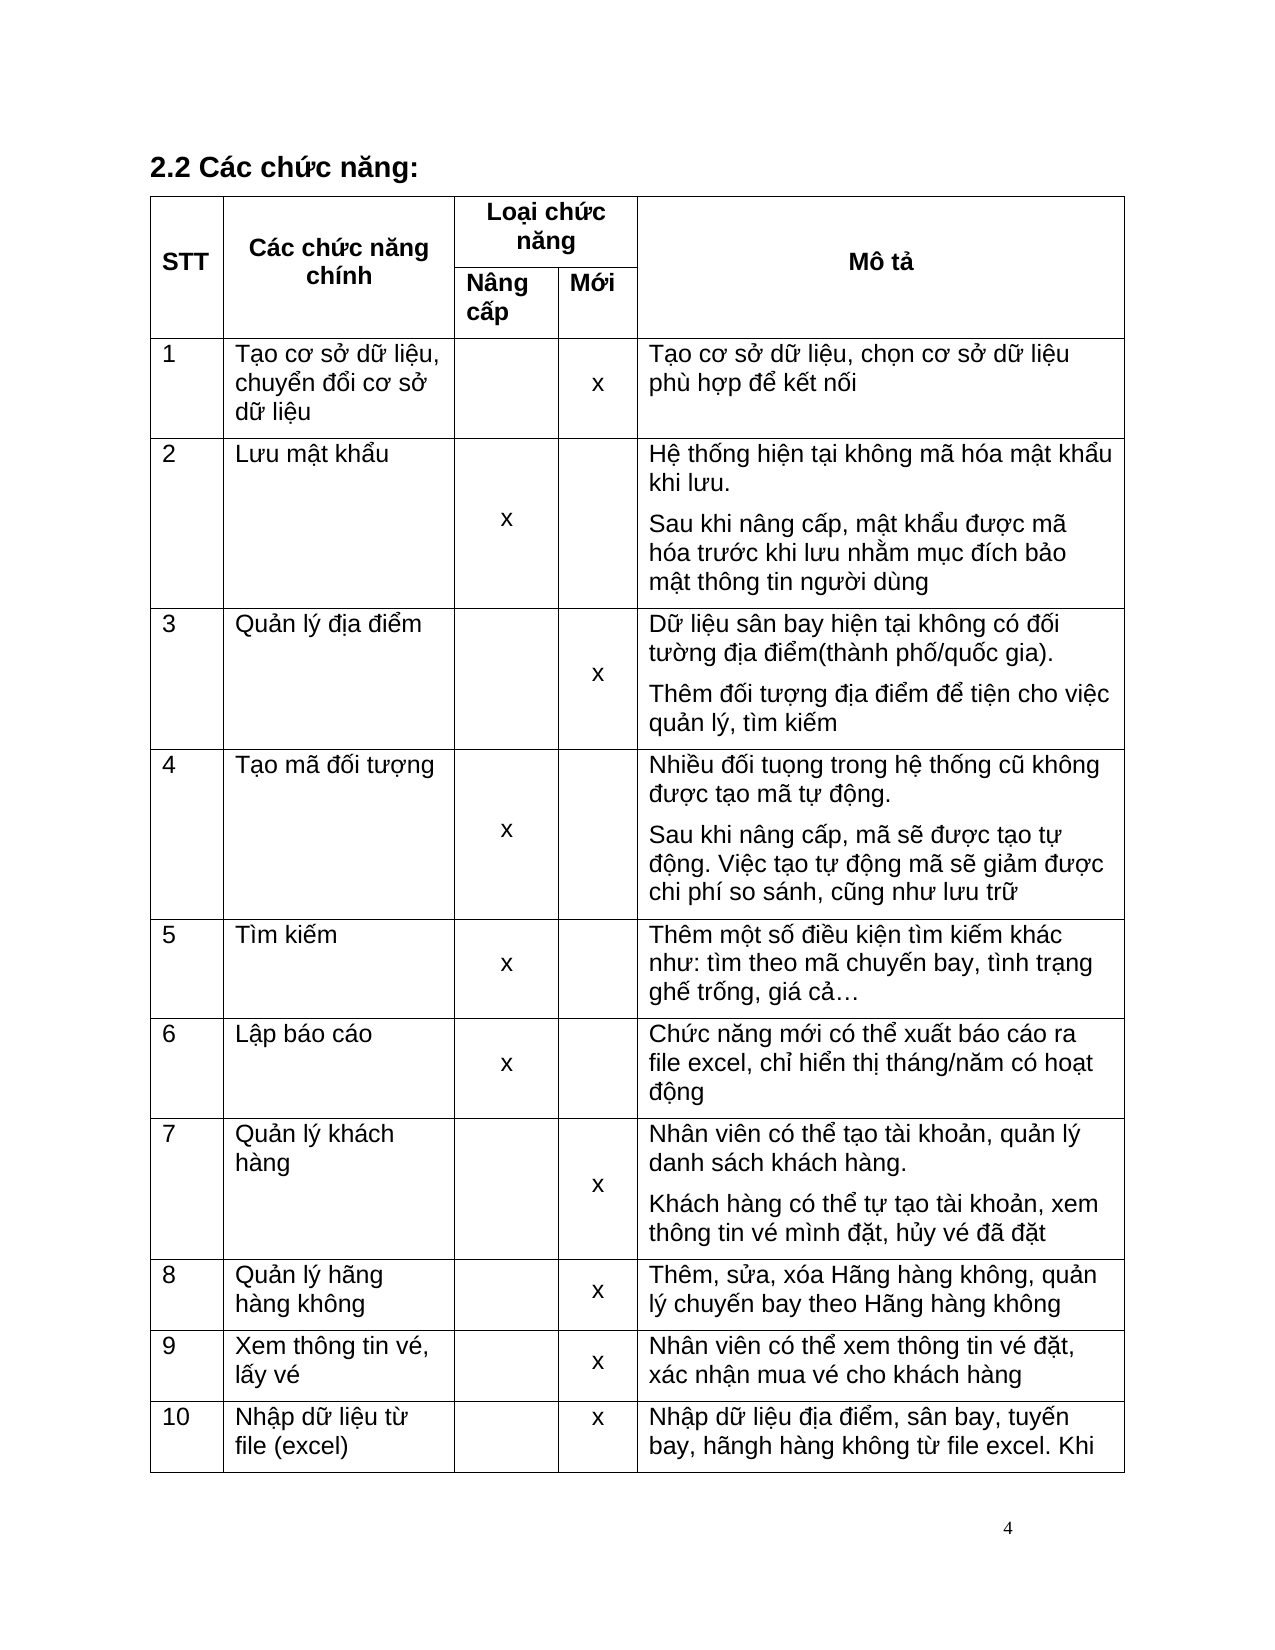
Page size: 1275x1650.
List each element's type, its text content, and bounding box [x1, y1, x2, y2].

table_cell 10 [151, 1402, 223, 1472]
table_cell Quản lý khách hàng [224, 1119, 454, 1259]
table_cell Tạo mã đối tượng [224, 750, 454, 918]
table_header Mô tả [638, 197, 1124, 338]
table_cell x [559, 339, 637, 438]
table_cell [224, 1402, 454, 1472]
table_cell x [455, 750, 558, 918]
table_cell 7 [151, 1119, 223, 1259]
table_header STT [151, 197, 223, 338]
table_cell Hệ thống hiện tại không mã hóa mật khẩu khi lưu. Sau khi nâng cấp, mật khẩu được mã hóa trước khi lưu nhằm mục đích bảo mật thông tin người dùng [638, 439, 1124, 608]
table_cell [455, 1119, 558, 1259]
table_cell Thêm, sửa, xóa Hãng hàng không, quản lý chuyến bay theo Hãng hàng không [638, 1260, 1124, 1330]
table_cell x [559, 1402, 637, 1472]
table_cell Quản lý hãng hàng không [224, 1260, 454, 1330]
table_header Các chức năng chính [224, 197, 454, 338]
table_cell Nhiều đối tuọng trong hệ thống cũ không được tạo mã tự động. Sau khi nâng cấp, mã sẽ được tạo tự động. Việc tạo tự động mã sẽ giảm được chi phí so sánh, cũng như lưu trữ [638, 750, 1124, 918]
table_cell [455, 1331, 558, 1401]
table_cell x [559, 1260, 637, 1330]
table_cell [559, 750, 637, 918]
table_cell x [455, 920, 558, 1018]
table_cell Mới [559, 268, 637, 338]
subtitle Các chức năng: [150, 150, 1125, 183]
table_cell Nhân viên có thể tạo tài khoản, quản lý danh sách khách hàng. Khách hàng có thể tự tạo tài khoản, xem thông tin vé mình đặt, hủy vé đã đặt [638, 1119, 1124, 1259]
table_cell Dữ liệu sân bay hiện tại không có đối tường địa điểm(thành phố/quốc gia). Thêm đối tượng địa điểm để tiện cho việc quản lý, tìm kiếm [638, 609, 1124, 749]
table_cell x [455, 439, 558, 608]
table_cell Nâng cấp [455, 268, 558, 338]
table_cell Tạo cơ sở dữ liệu, chuyển đổi cơ sở dữ liệu [224, 339, 454, 438]
table_cell [455, 1402, 558, 1472]
table_cell 6 [151, 1019, 223, 1118]
table_cell x [559, 1119, 637, 1259]
table_cell x [559, 609, 637, 749]
table_cell 5 [151, 920, 223, 1018]
table_cell x [559, 1331, 637, 1401]
table_cell 3 [151, 609, 223, 749]
table_cell x [455, 1019, 558, 1118]
table_cell Thêm một số điều kiện tìm kiếm khác như: tìm theo mã chuyến bay, tình trạng ghế trống, giá cả… [638, 920, 1124, 1018]
table_cell 8 [151, 1260, 223, 1330]
table_cell Tìm kiếm [224, 920, 454, 1018]
table_cell [559, 920, 637, 1018]
table_cell Chức năng mới có thể xuất báo cáo ra file excel, chỉ hiển thị tháng/năm có hoạt động [638, 1019, 1124, 1118]
table_cell [559, 439, 637, 608]
table_cell 4 [151, 750, 223, 918]
table_cell 9 [151, 1331, 223, 1401]
table_cell Lập báo cáo [224, 1019, 454, 1118]
table_cell Lưu mật khẩu [224, 439, 454, 608]
table_header Loại chức năng [455, 197, 637, 267]
table_cell [455, 1260, 558, 1330]
table_cell [455, 339, 558, 438]
table_cell [559, 1019, 637, 1118]
table_cell [455, 609, 558, 749]
table_cell 1 [151, 339, 223, 438]
table_cell Quản lý địa điểm [224, 609, 454, 749]
table_cell Nhân viên có thể xem thông tin vé đặt, xác nhận mua vé cho khách hàng [638, 1331, 1124, 1401]
table_cell Xem thông tin vé, lấy vé [224, 1331, 454, 1401]
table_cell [638, 1402, 1124, 1472]
table_cell 2 [151, 439, 223, 608]
table_cell Tạo cơ sở dữ liệu, chọn cơ sở dữ liệu phù hợp để kết nối [638, 339, 1124, 438]
